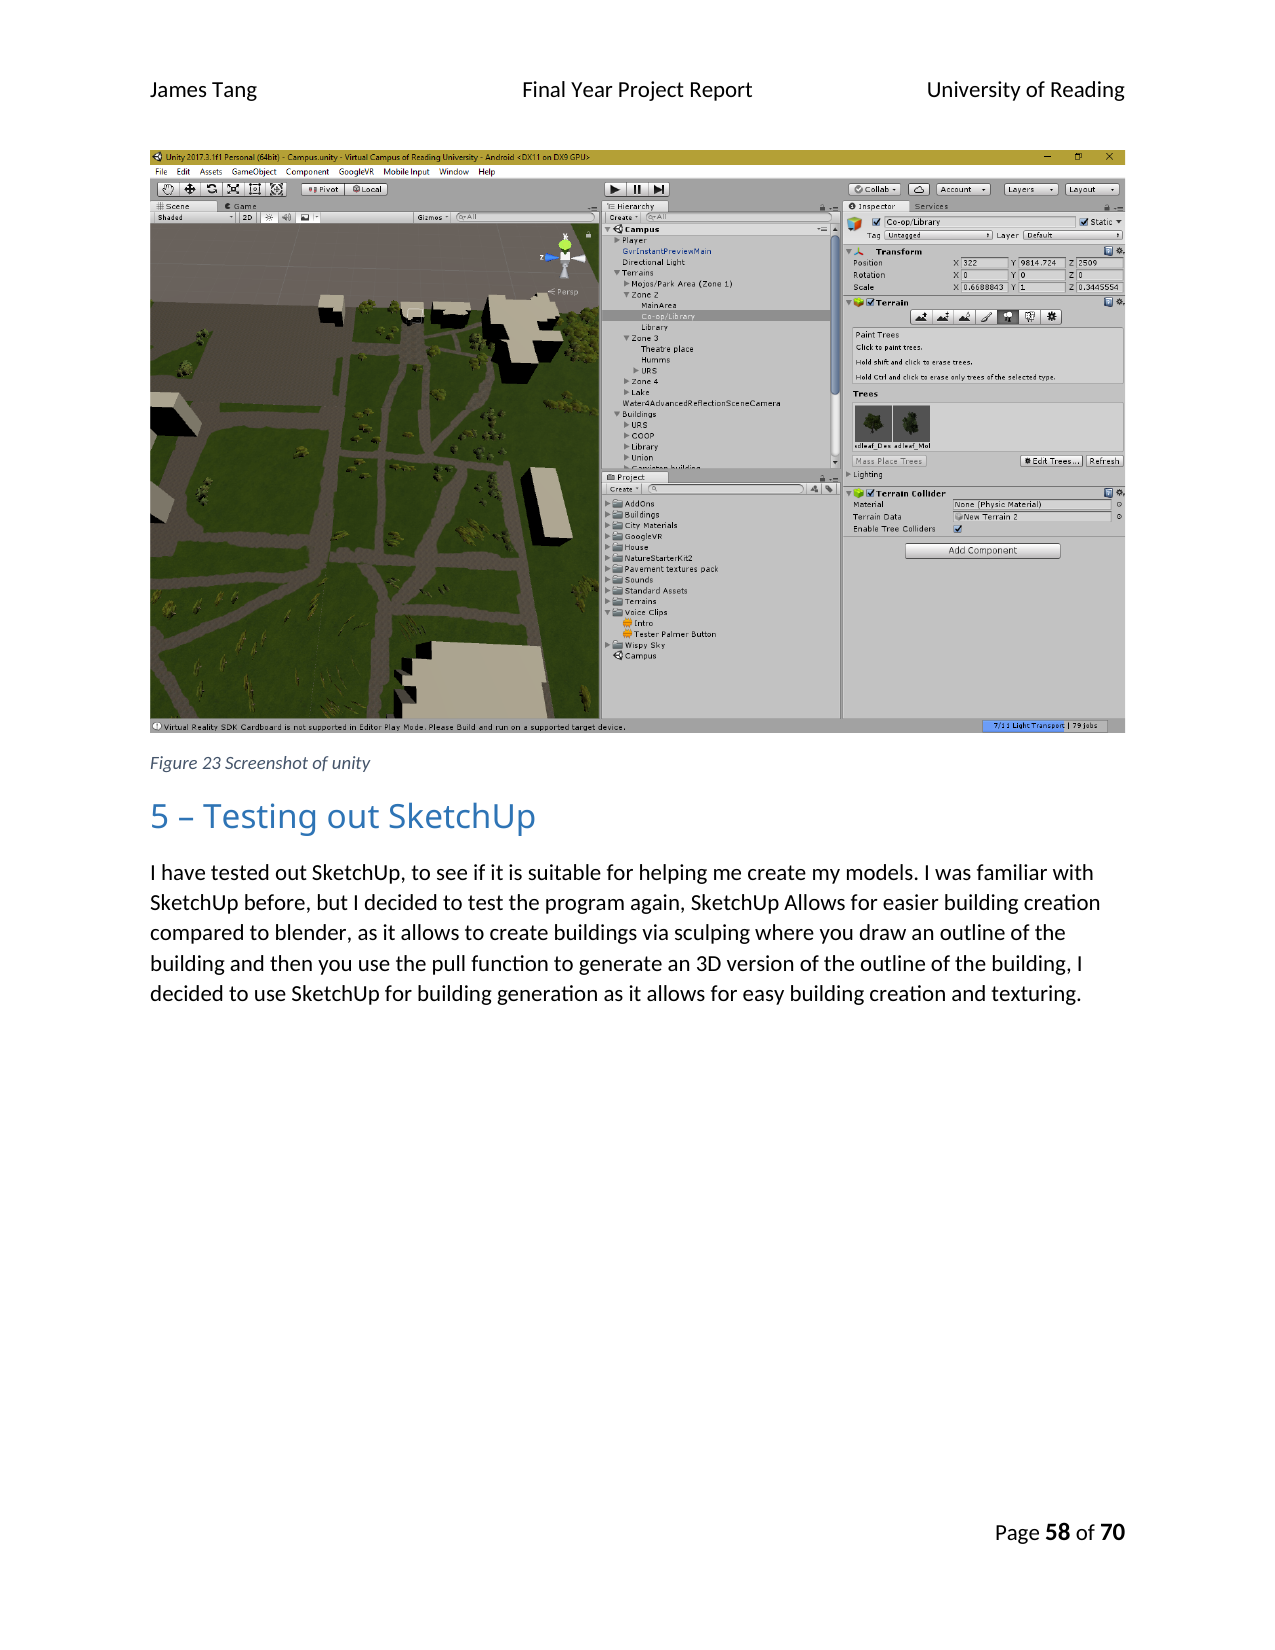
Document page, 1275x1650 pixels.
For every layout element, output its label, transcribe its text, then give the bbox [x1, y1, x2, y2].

text I have tested out SketchUp, to see if it is suitable for helping me create my models. I was familiar with SketchUp before, but I decided to test the program again, SketchUp Allows for easier building creation compared to blender, as it allows to create buildings via sculping where you draw an outline of the building and then you use the pull function to generate an 3D version of the outline of the building, I decided to use SketchUp for building generation as it allows for easy building creation and texturing. [150, 858, 1125, 1007]
text Figure 23 Screenshot of unity [150, 751, 1125, 774]
text 5 – Testing out SketchUp [150, 792, 1125, 838]
picture [150, 150, 1125, 733]
